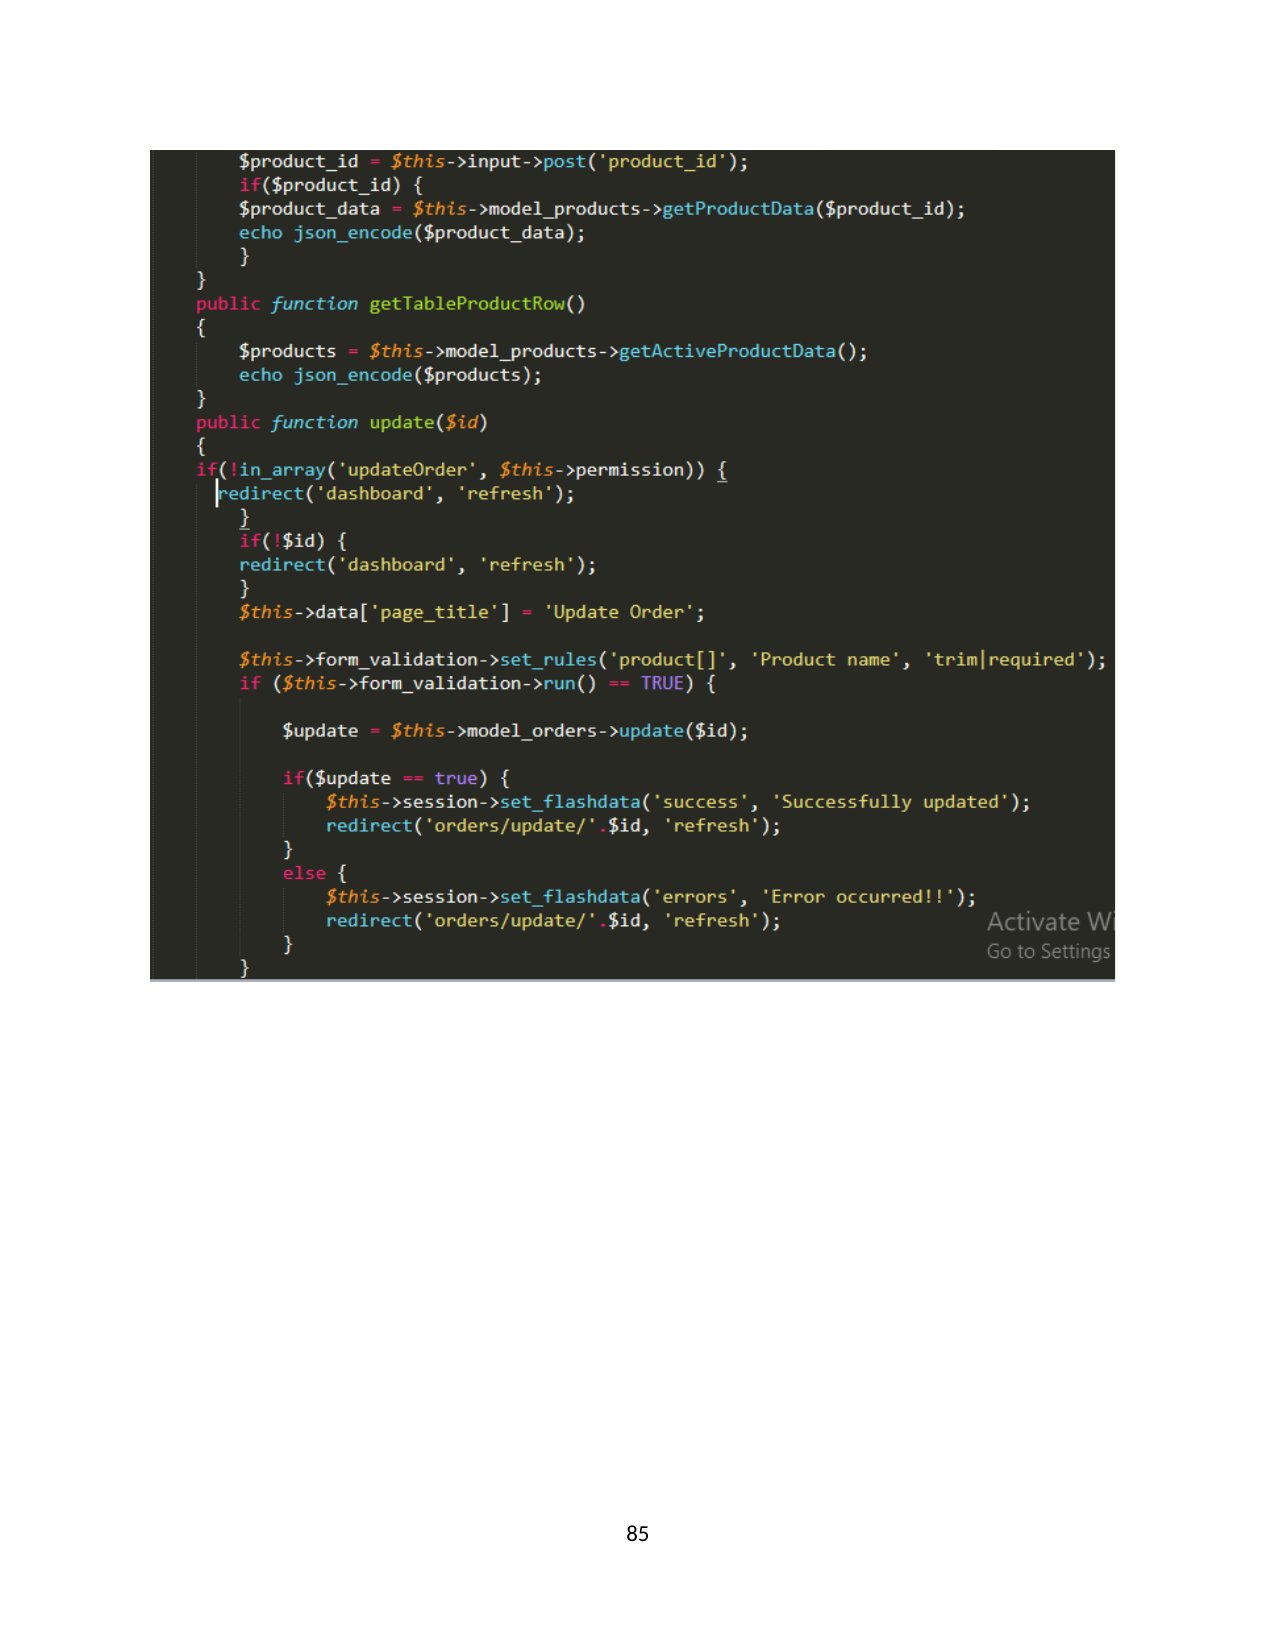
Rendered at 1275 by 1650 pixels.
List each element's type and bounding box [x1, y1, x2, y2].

picture [150, 150, 1116, 982]
